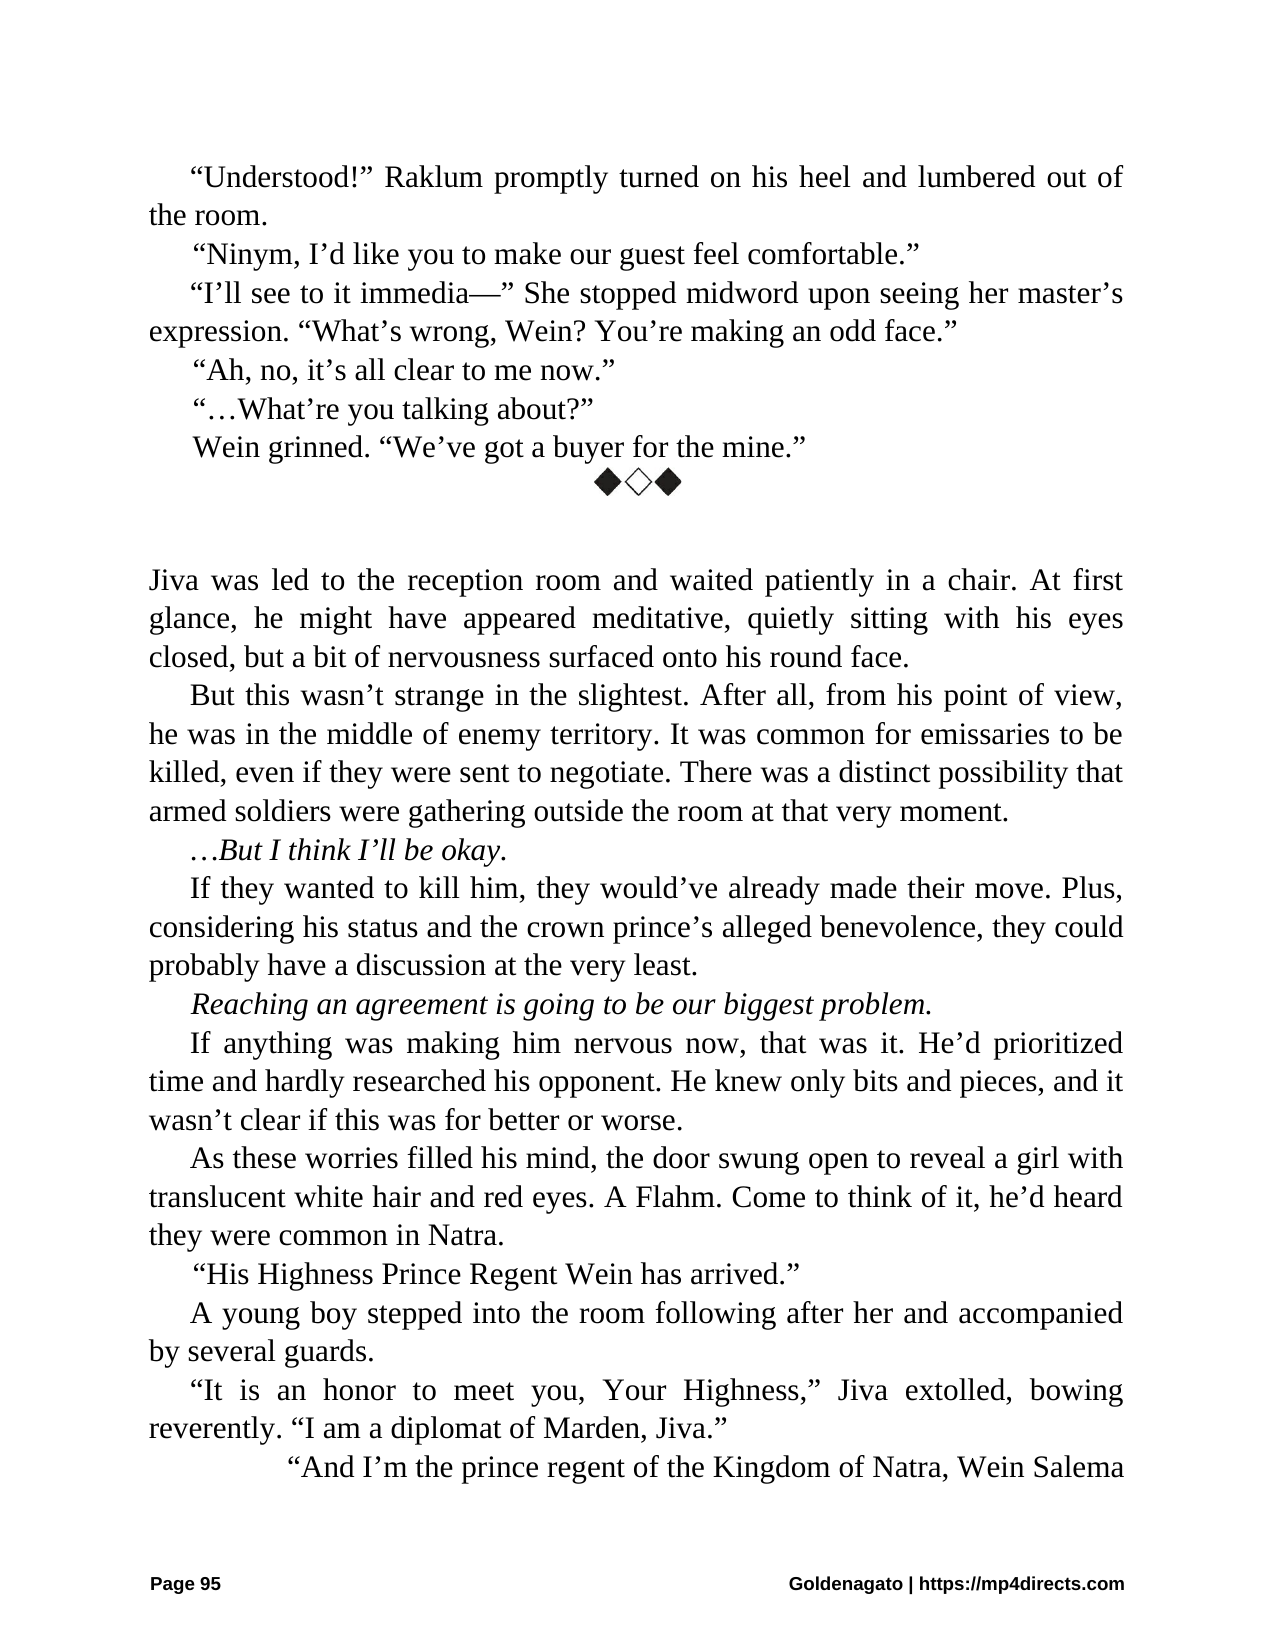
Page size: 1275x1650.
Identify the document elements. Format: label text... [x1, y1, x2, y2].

text If they wanted to kill him, they would’ve already made their move. Plus, considering his status and the crown prince’s alleged benevolence, they could probably have a discussion at the very least. [148, 869, 1125, 982]
text If anything was making him nervous now, that was it. He’d prioritized time and hardly researched his opponent. He knew only bits and pieces, and it wasn’t clear if this was for better or worse. [148, 1024, 1125, 1137]
text Reaching an agreement is going to be our biggest problem. [191, 985, 1125, 1021]
text “Ninym, I’d like you to make our guest feel comfortable.” [192, 235, 1125, 271]
text “And I’m the prince regent of the Kingdom of Natra, Wein Salema [150, 1448, 1125, 1484]
text A young boy stepped into the room following after her and accompanied by several guards. [148, 1294, 1125, 1368]
text “It is an honor to meet you, Your Highness,” Jiva extolled, bowing reverently. “I am a diplomat of Marden, Jiva.” [148, 1371, 1125, 1445]
text “His Highness Prince Regent Wein has arrived.” [192, 1255, 1125, 1291]
text “Understood!” Raklum promptly turned on his heel and lumbered out of the room. [148, 158, 1125, 232]
text Wein grinned. “We’ve got a buyer for the mine.” [192, 429, 1125, 464]
text “…What’re you talking about?” [192, 390, 1125, 426]
picture [593, 467, 682, 496]
text “I’ll see to it immedia—” She stopped midword upon seeing her master’s expression. “What’s wrong, Wein? You’re making an odd face.” [148, 274, 1125, 348]
text As these worries filled his mind, the door swung open to reveal a girl with translucent white hair and red eyes. A Flahm. Come to think of it, he’d heard they were common in Natra. [148, 1139, 1125, 1252]
text But this wasn’t strange in the slightest. After all, from his point of view, he was in the middle of enemy territory. It was common for emissaries to be killed, even if they were sent to negotiate. There was a distinct possibility that armed soldiers were gathering outside the room at that very moment. [148, 677, 1125, 828]
text Jiva was led to the reception room and waited patiently in a chair. At first glance, he might have appeared meditative, quietly sitting with his eyes closed, but a bit of nervousness surfaced onto his round face. [148, 561, 1125, 674]
text …But I think I’ll be okay. [191, 831, 1125, 867]
text “Ah, no, it’s all clear to me now.” [192, 351, 1125, 387]
